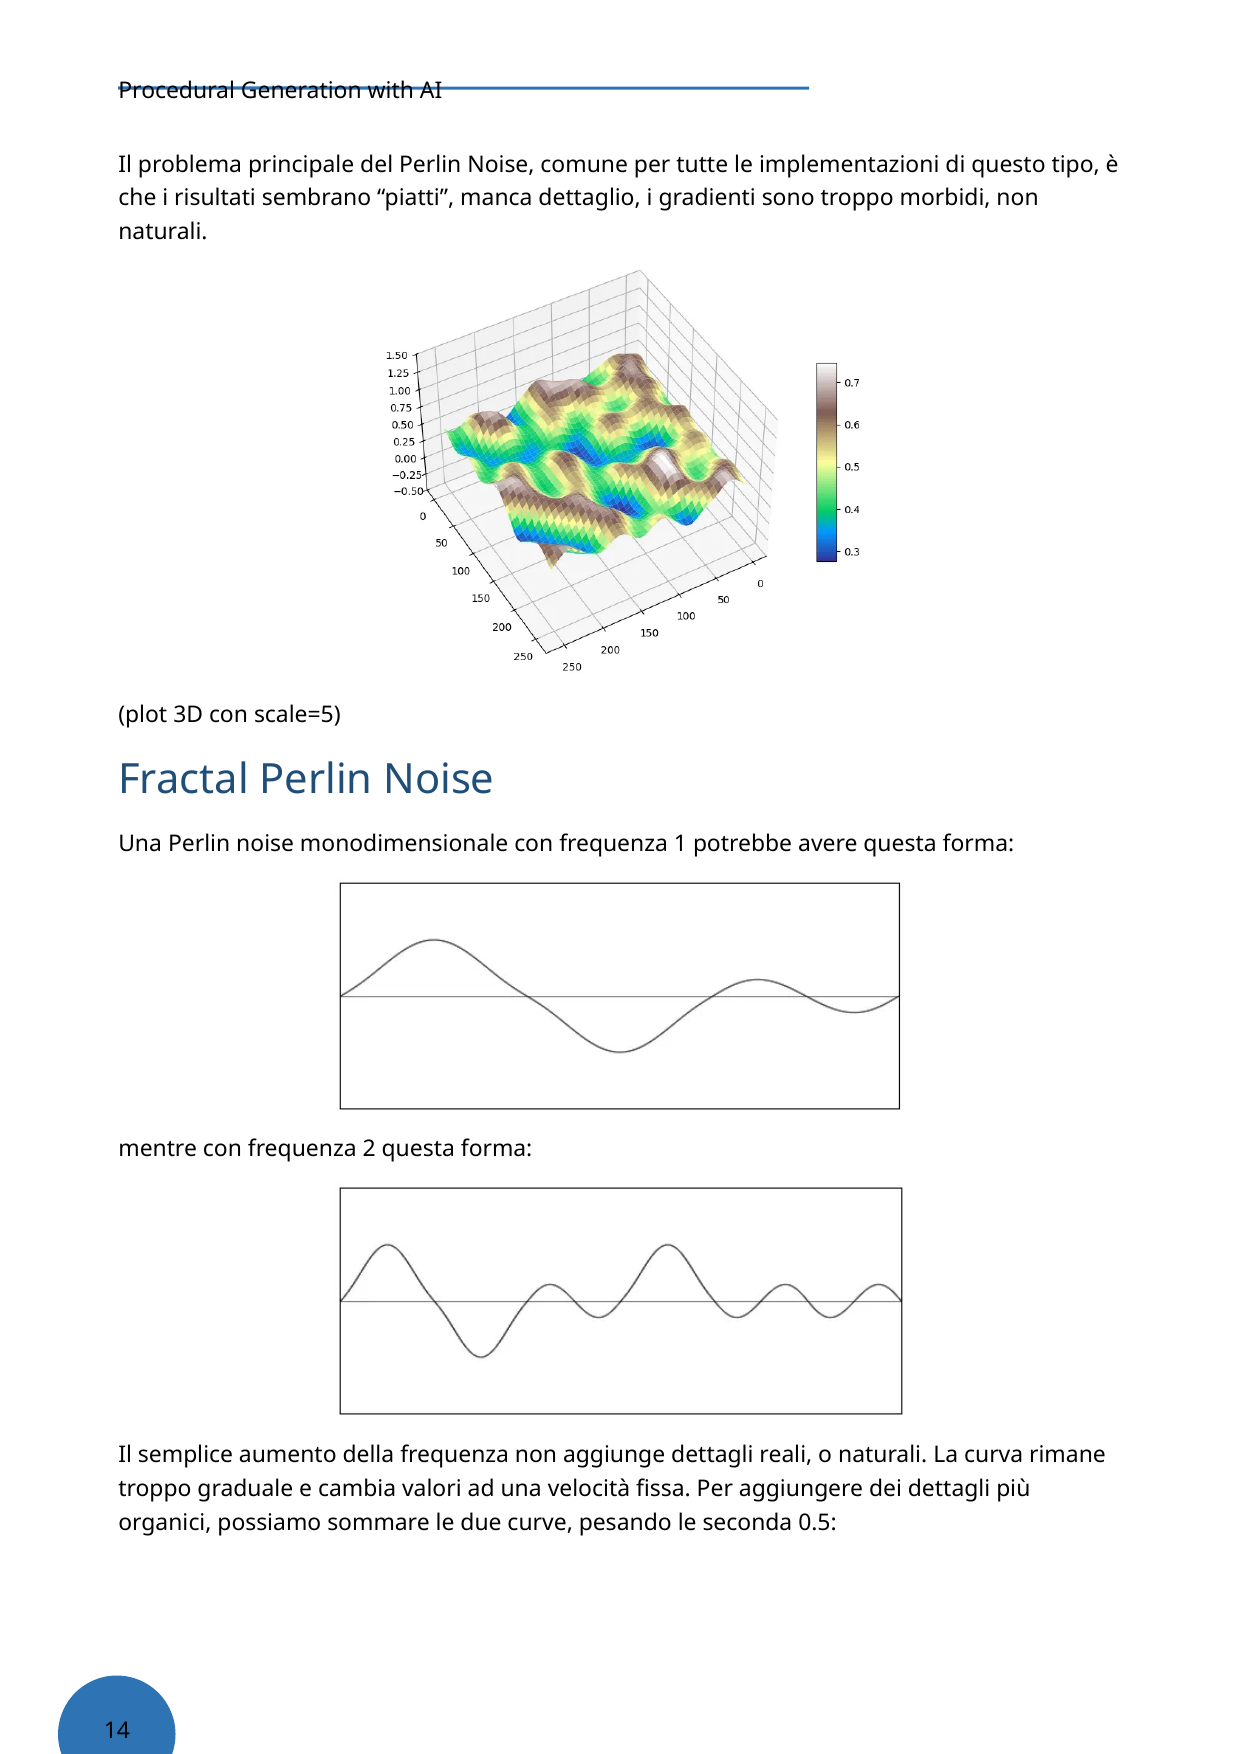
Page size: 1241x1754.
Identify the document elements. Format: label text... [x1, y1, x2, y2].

text mentre con frequenza 2 questa forma: [118, 1132, 1122, 1163]
text Il problema principale del Perlin Noise, comune per tutte le implementazioni di questo tipo, è che i risultati sembrano “piatti”, manca dettaglio, i gradienti sono troppo morbidi, non naturali. [118, 148, 1122, 246]
text Una Perlin noise monodimensionale con frequenza 1 potrebbe avere questa forma: [118, 826, 1122, 858]
picture [332, 876, 909, 1114]
text (plot 3D con scale=5) [118, 698, 1122, 729]
text Il semplice aumento della frequenza non aggiunge dettagli reali, o naturali. La curva rimane troppo graduale e cambia valori ad una velocità fissa. Per aggiungere dei dettagli più organici, possiamo sommare le due curve, pesando le seconda 0.5: [118, 1438, 1122, 1537]
picture [367, 265, 873, 679]
picture [333, 1182, 908, 1419]
text Fractal Perlin Noise [118, 748, 1122, 805]
